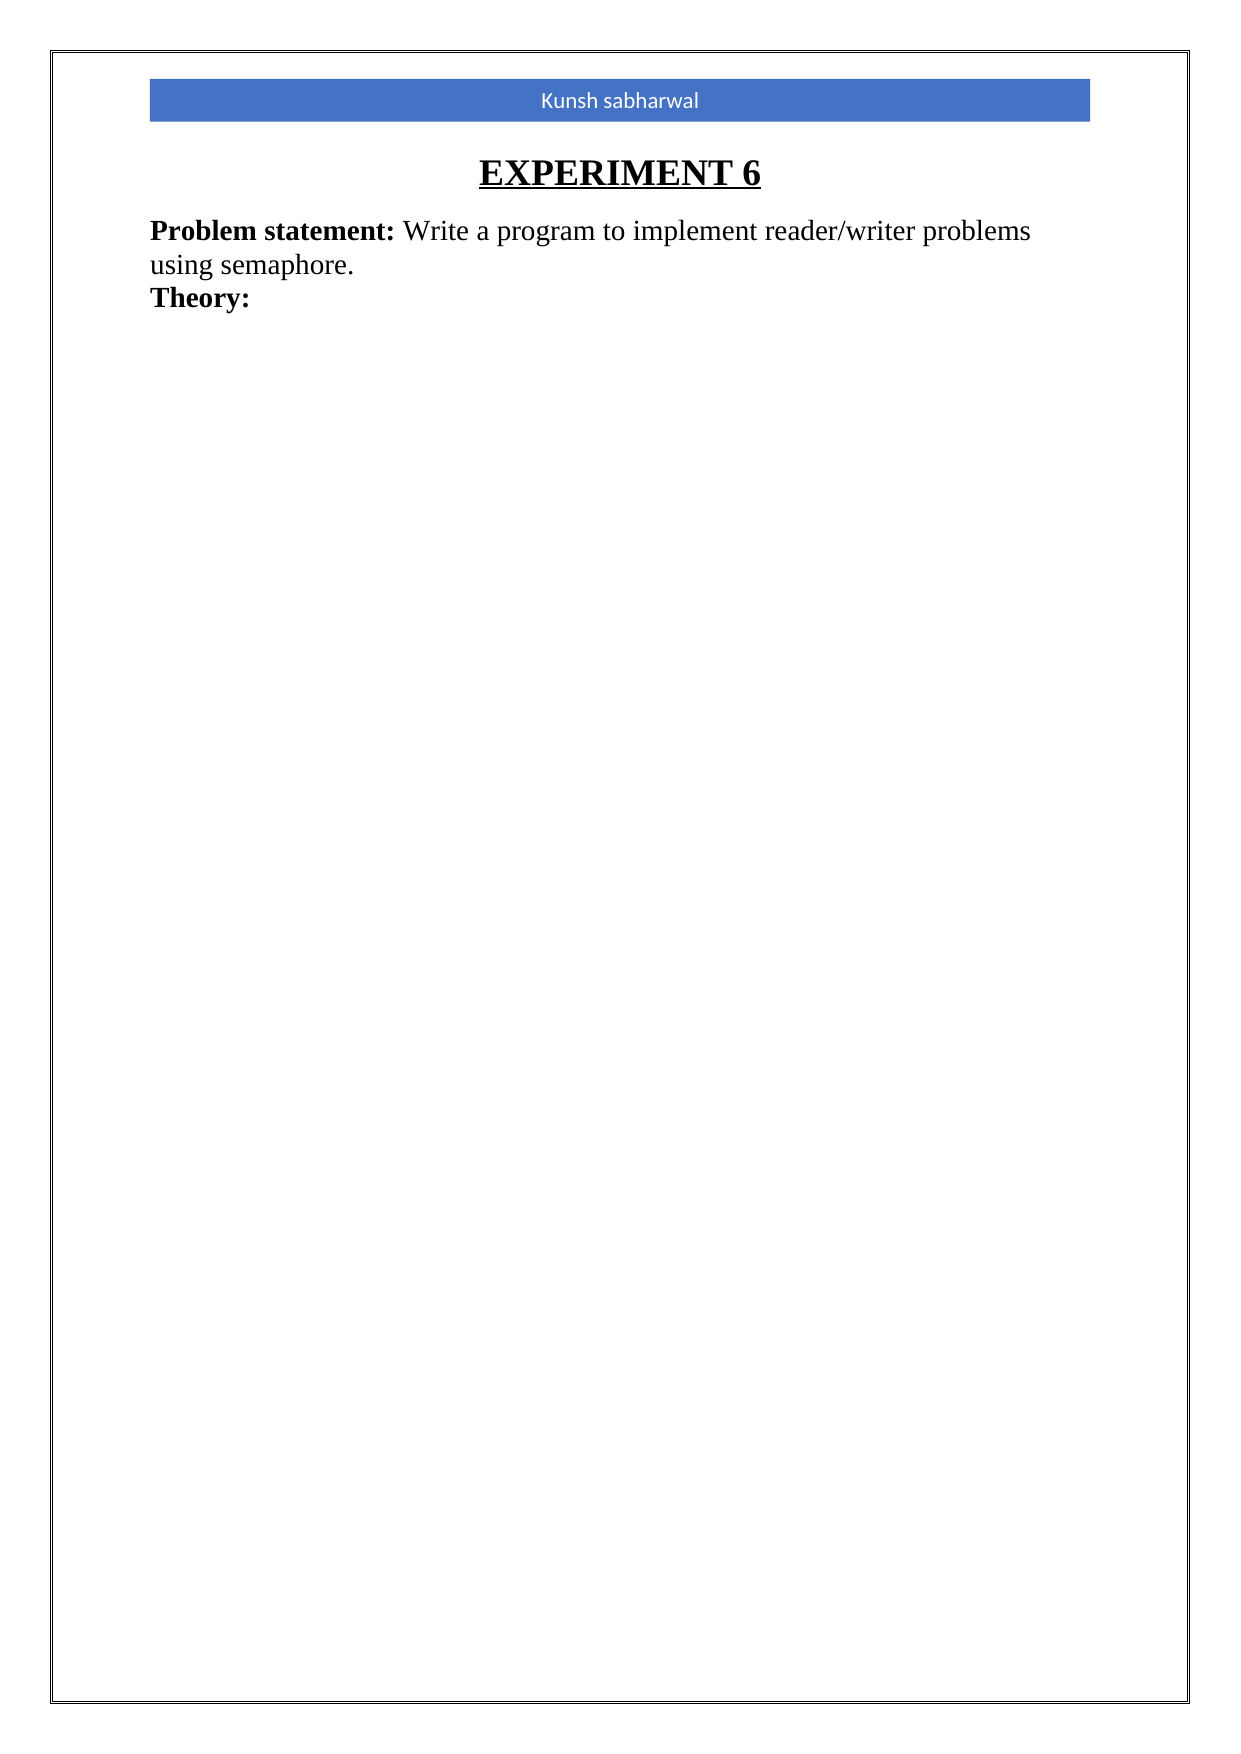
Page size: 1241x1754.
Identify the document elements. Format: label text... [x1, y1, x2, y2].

text EXPERIMENT 6 [150, 150, 1090, 193]
text Problem statement: Write a program to implement reader/writer problems using semaphore. [150, 213, 1090, 281]
text Theory: [150, 281, 1090, 314]
